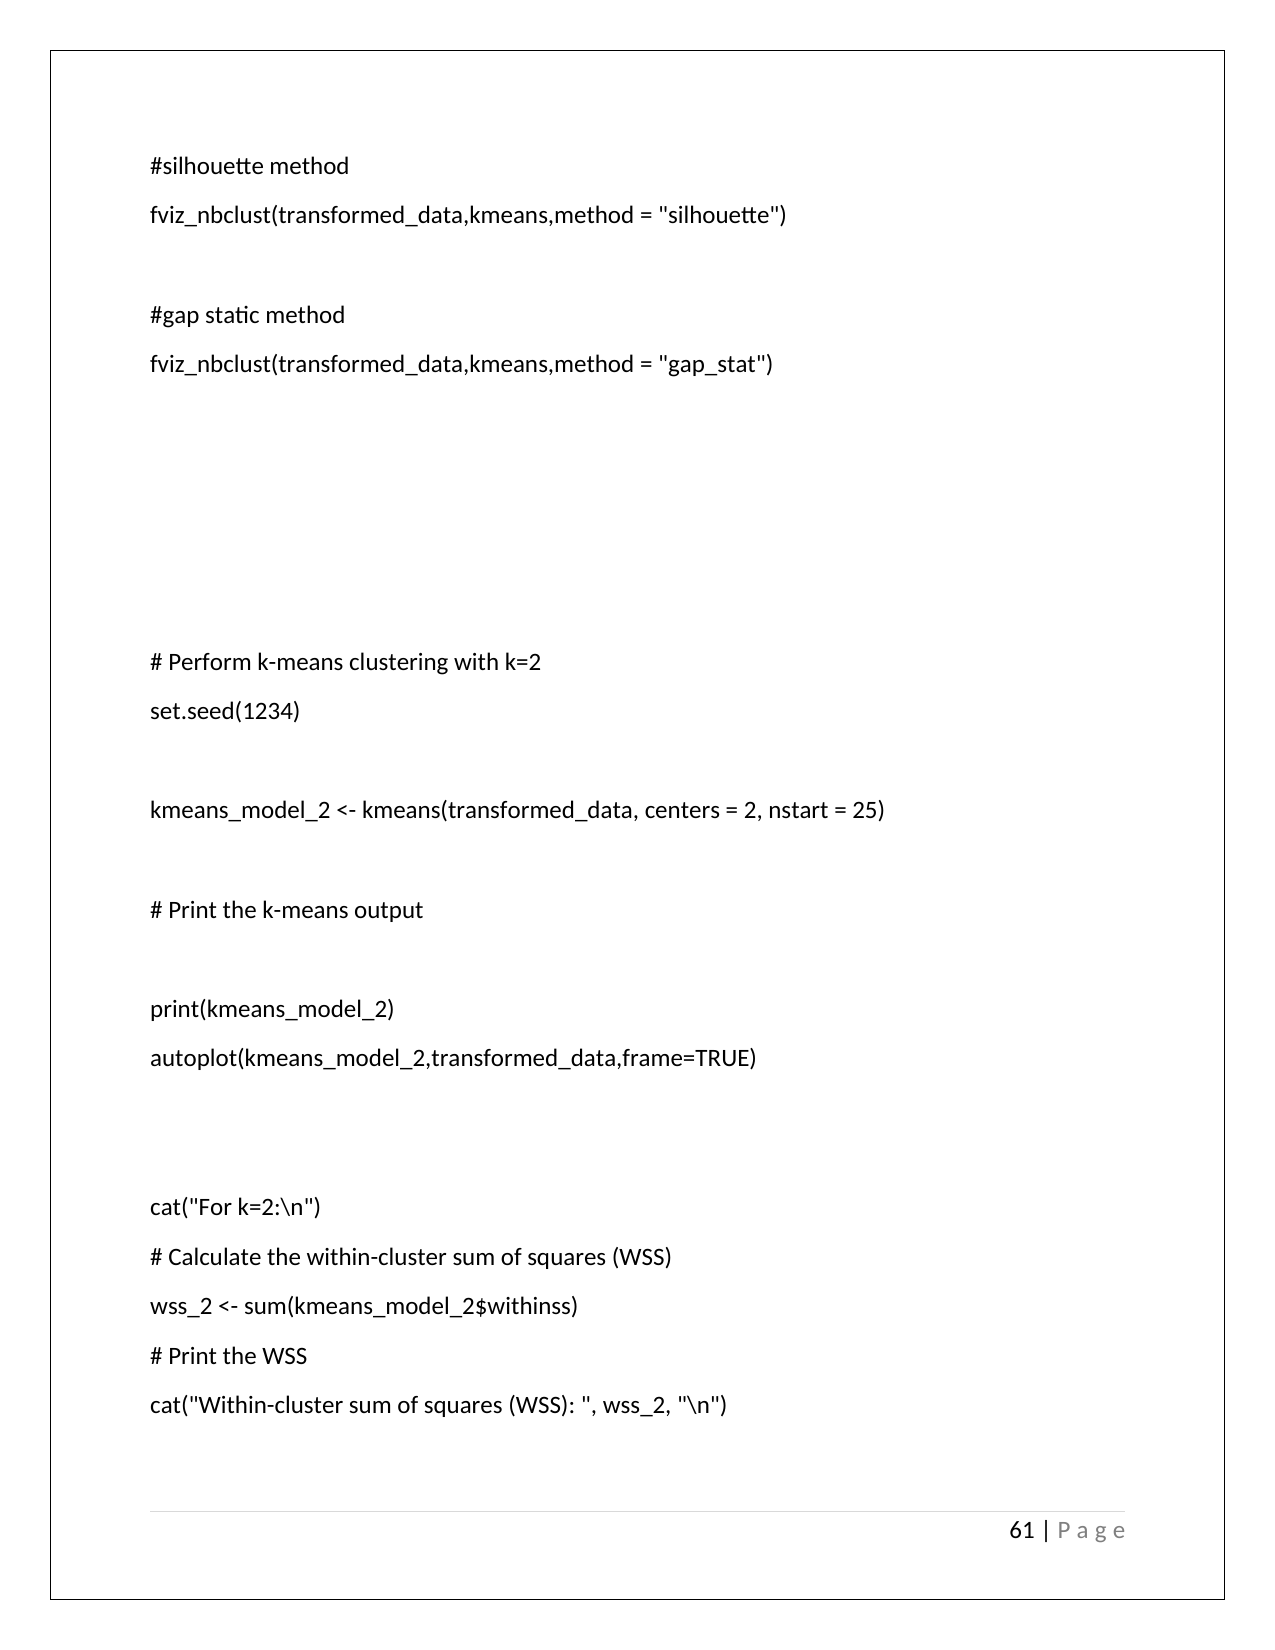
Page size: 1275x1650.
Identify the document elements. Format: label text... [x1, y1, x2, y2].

text cat("For k=2:\n") [150, 1191, 1125, 1222]
text fviz_nbclust(transformed_data,kmeans,method = "gap_stat") [150, 348, 1125, 379]
text print(kmeans_model_2) [150, 993, 1125, 1023]
text cat("Within-cluster sum of squares (WSS): ", wss_2, "\n") [150, 1389, 1125, 1420]
text #gap static method [150, 299, 1125, 329]
text # Calculate the within-cluster sum of squares (WSS) [150, 1241, 1125, 1271]
text # Print the k-means output [150, 894, 1125, 924]
text autoplot(kmeans_model_2,transformed_data,frame=TRUE) [150, 1042, 1125, 1073]
text wss_2 <- sum(kmeans_model_2$withinss) [150, 1290, 1125, 1321]
text kmeans_model_2 <- kmeans(transformed_data, centers = 2, nstart = 25) [150, 794, 1125, 825]
text # Perform k-means clustering with k=2 [150, 646, 1125, 676]
text # Print the WSS [150, 1340, 1125, 1371]
text fviz_nbclust(transformed_data,kmeans,method = "silhouette") [150, 199, 1125, 230]
text set.seed(1234) [150, 695, 1125, 726]
text #silhouette method [150, 150, 1125, 181]
